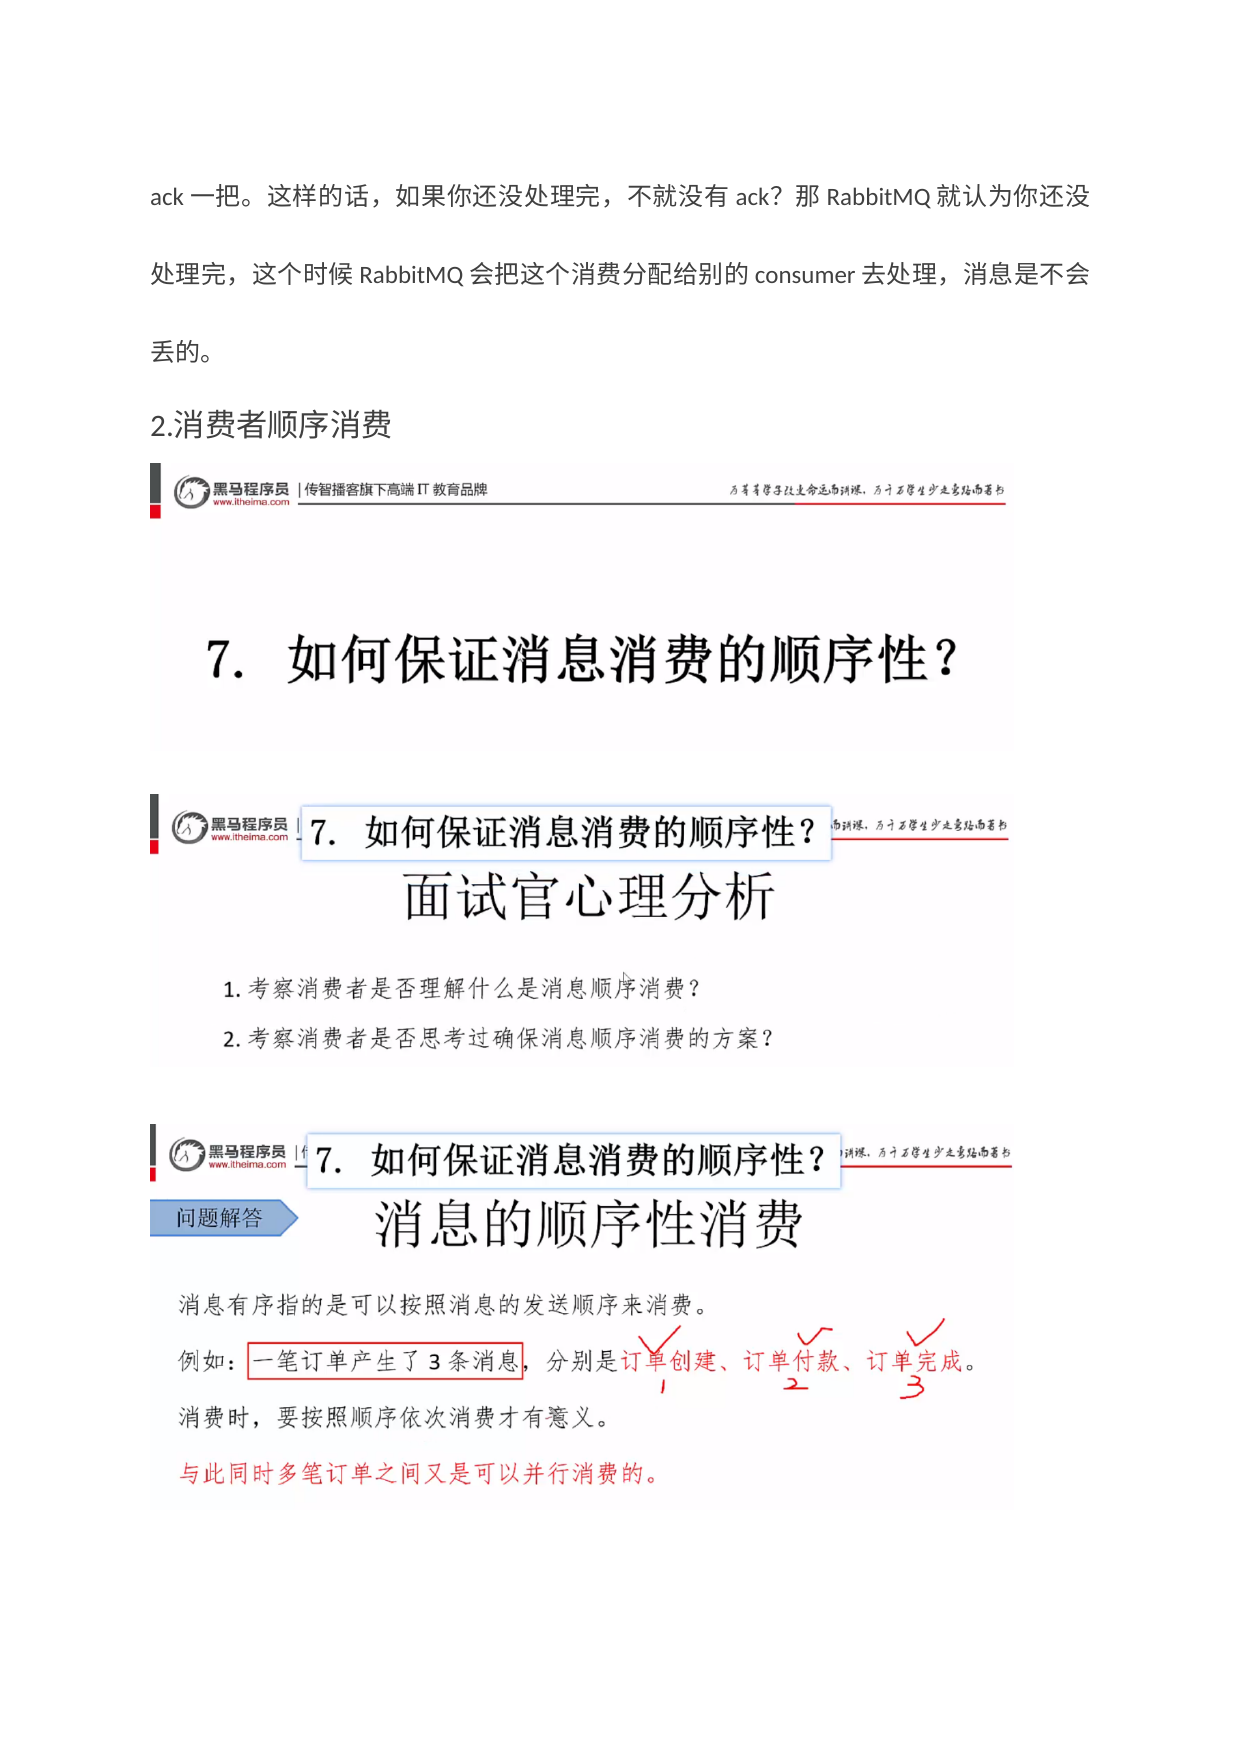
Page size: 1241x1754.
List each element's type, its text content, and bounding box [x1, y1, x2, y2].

picture [150, 1124, 1014, 1510]
picture [150, 794, 1014, 1067]
picture [150, 463, 1014, 751]
text 2.消费者顺序消费 [150, 390, 1090, 455]
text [150, 162, 1090, 383]
